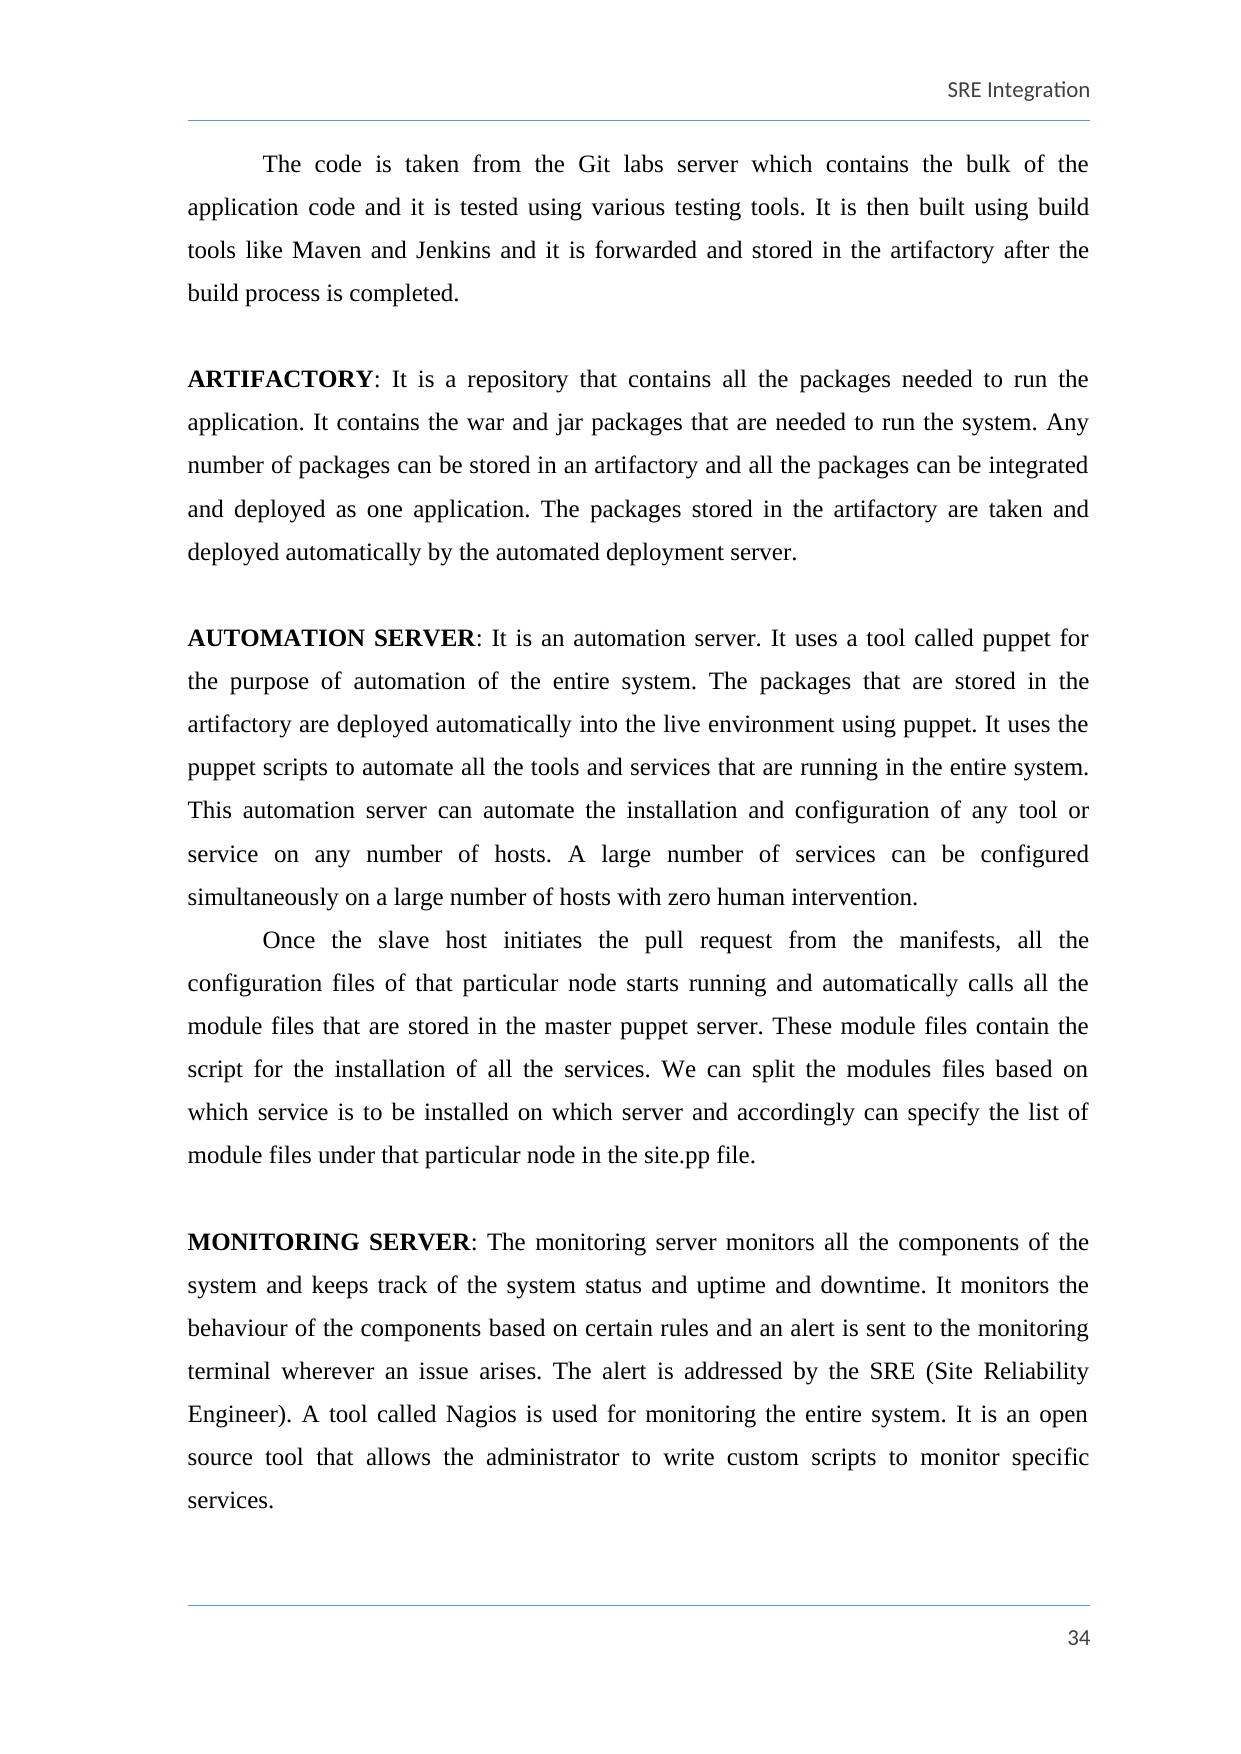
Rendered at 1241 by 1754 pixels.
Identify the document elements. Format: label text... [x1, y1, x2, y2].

text Once the slave host initiates the pull request from the manifests, all the configuration files of that particular node starts running and automatically calls all the module files that are stored in the master puppet server. These module files contain the script for the installation of all the services. We can split the modules files based on which service is to be installed on which server and accordingly can specify the list of module files under that particular node in the site.pp file. [187, 925, 1090, 1169]
text ARTIFACTORY: It is a repository that contains all the packages needed to run the application. It contains the war and jar packages that are needed to run the system. Any number of packages can be stored in an artifactory and all the packages can be integrated and deployed as one application. The packages stored in the artifactory are taken and deployed automatically by the automated deployment server. [187, 364, 1090, 566]
text The code is taken from the Git labs server which contains the bulk of the application code and it is tested using various testing tools. It is then built using build tools like Maven and Jenkins and it is forwarded and stored in the artifactory after the build process is completed. [187, 149, 1090, 307]
text AUTOMATION SERVER: It is an automation server. It uses a tool called puppet for the purpose of automation of the entire system. The packages that are stored in the artifactory are deployed automatically into the live environment using puppet. It uses the puppet scripts to automate all the tools and services that are running in the entire system. This automation server can automate the installation and configuration of any tool or service on any number of hosts. A large number of services can be configured simultaneously on a large number of hosts with zero human intervention. [187, 623, 1090, 911]
text MONITORING SERVER: The monitoring server monitors all the components of the system and keeps track of the system status and uptime and downtime. It monitors the behaviour of the components based on certain rules and an alert is sent to the monitoring terminal wherever an issue arises. The alert is addressed by the SRE (Site Reliability Engineer). A tool called Nagios is used for monitoring the entire system. It is an open source tool that allows the administrator to write custom scripts to monitor specific services. [187, 1227, 1090, 1514]
